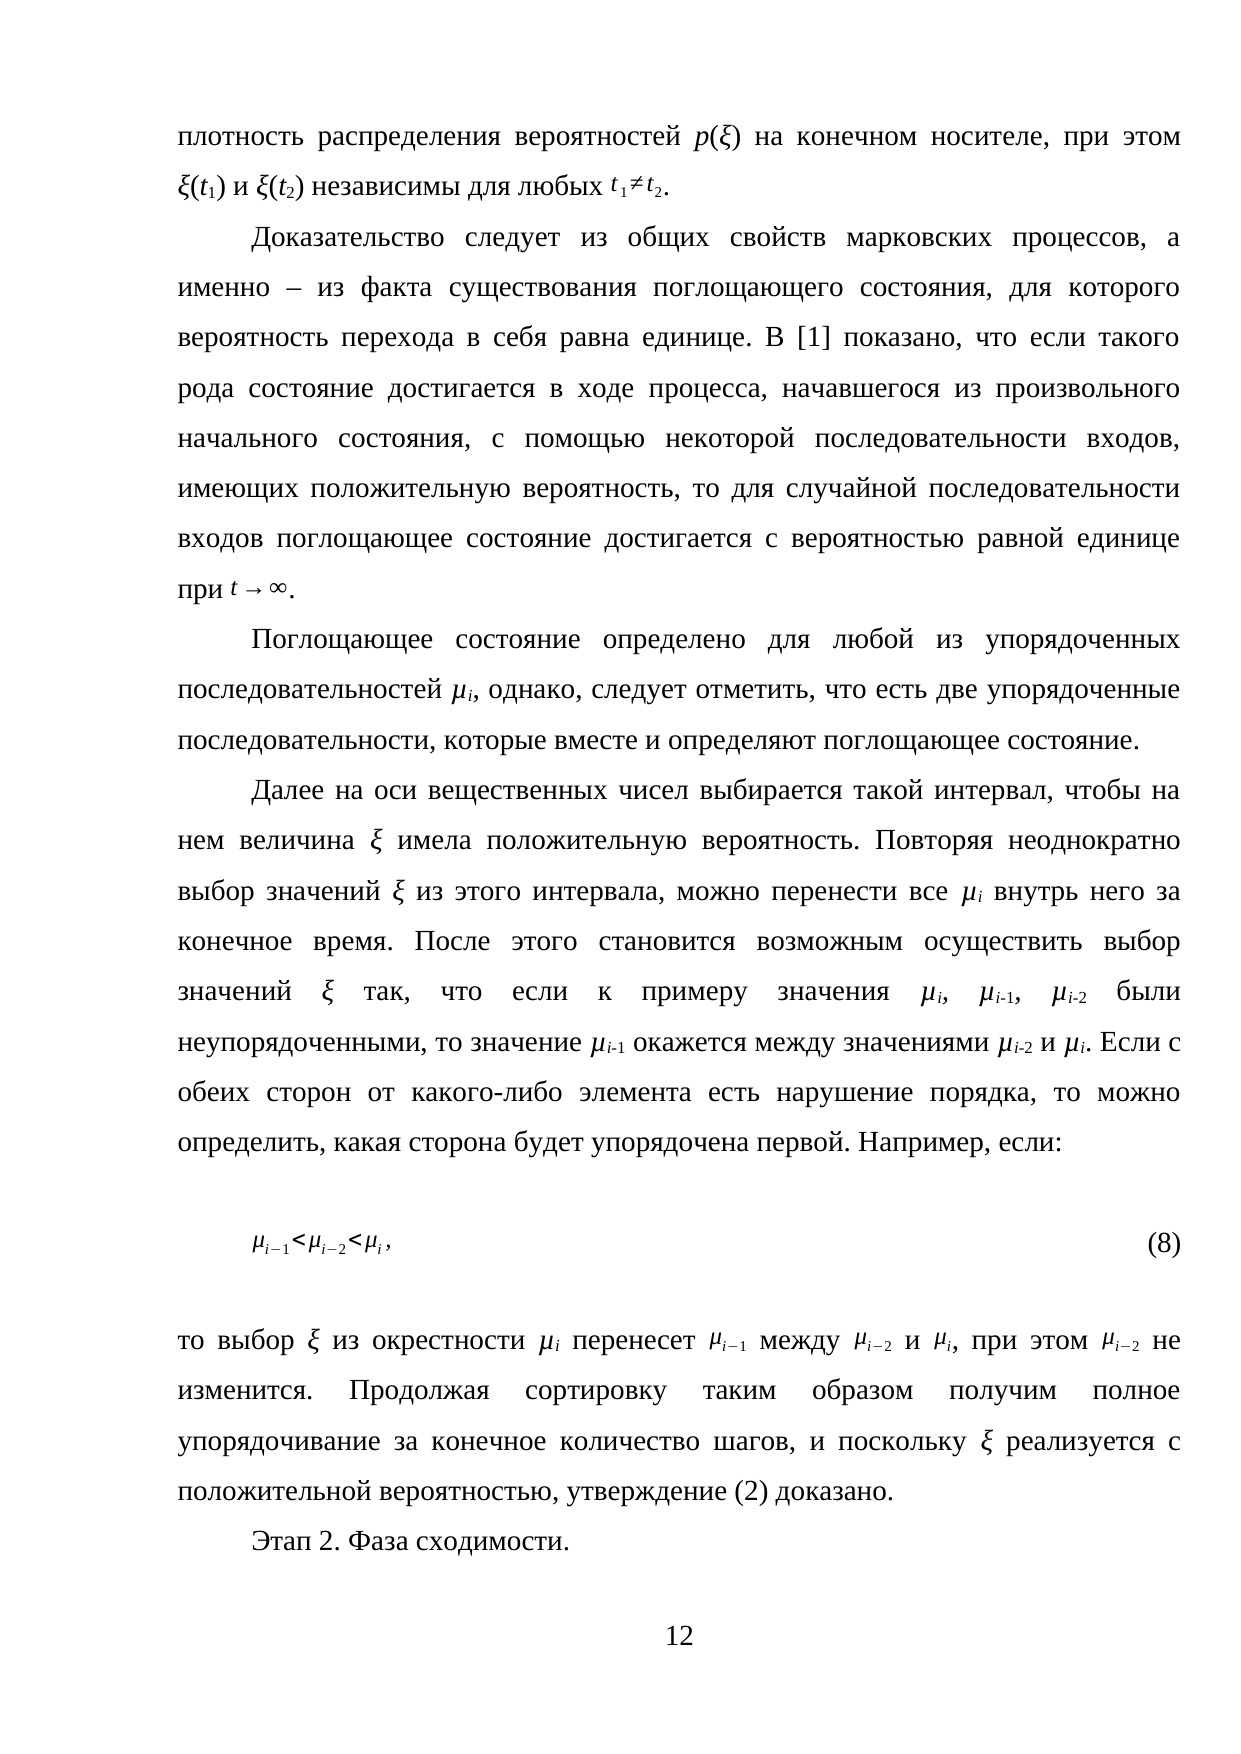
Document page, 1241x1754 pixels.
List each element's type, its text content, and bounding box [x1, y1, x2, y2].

text Поглощающее состояние определено для любой из упорядоченных последовательностей µi, однако, следует отметить, что есть две упорядоченные последовательности, которые вместе и определяют поглощающее состояние. [177, 621, 1181, 755]
table_header (8) [679, 1225, 1192, 1272]
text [177, 118, 1181, 202]
text Доказательство следует из общих свойств марковских процессов, а именно – из факта существования поглощающего состояния, для которого вероятность перехода в себя равна единице. В [1] показано, что если такого рода состояние достигается в ходе процесса, начавшегося из произвольного начального состояния, с помощью некоторой последовательности входов, имеющих положительную вероятность, то для случайной последовательности входов поглощающее состояние достигается с вероятностью равной единице при . [177, 219, 1181, 604]
text Этап 2. Фаза сходимости. [177, 1523, 1181, 1557]
text то выбор ξ из окрестности µi перенесет между и , при этом не изменится. Продолжая сортировку таким образом получим полное упорядочивание за конечное количество шагов, и поскольку ξ реализуется с положительной вероятностью, утверждение (2) доказано. [177, 1322, 1181, 1506]
text Далее на оси вещественных чисел выбирается такой интервал, чтобы на нем величина ξ имела положительную вероятность. Повторяя неоднократно выбор значений ξ из этого интервала, можно перенести все µi внутрь него за конечное время. После этого становится возможным осуществить выбор значений ξ так, что если к примеру значения µi, µi-1, µi-2 были неупорядоченными, то значение µi-1 окажется между значениями µi-2 и µi. Если с обеих сторон от какого-либо элемента есть нарушение порядка, то можно определить, какая сторона будет упорядочена первой. Например, если: [177, 772, 1181, 1158]
table_header [166, 1225, 679, 1272]
